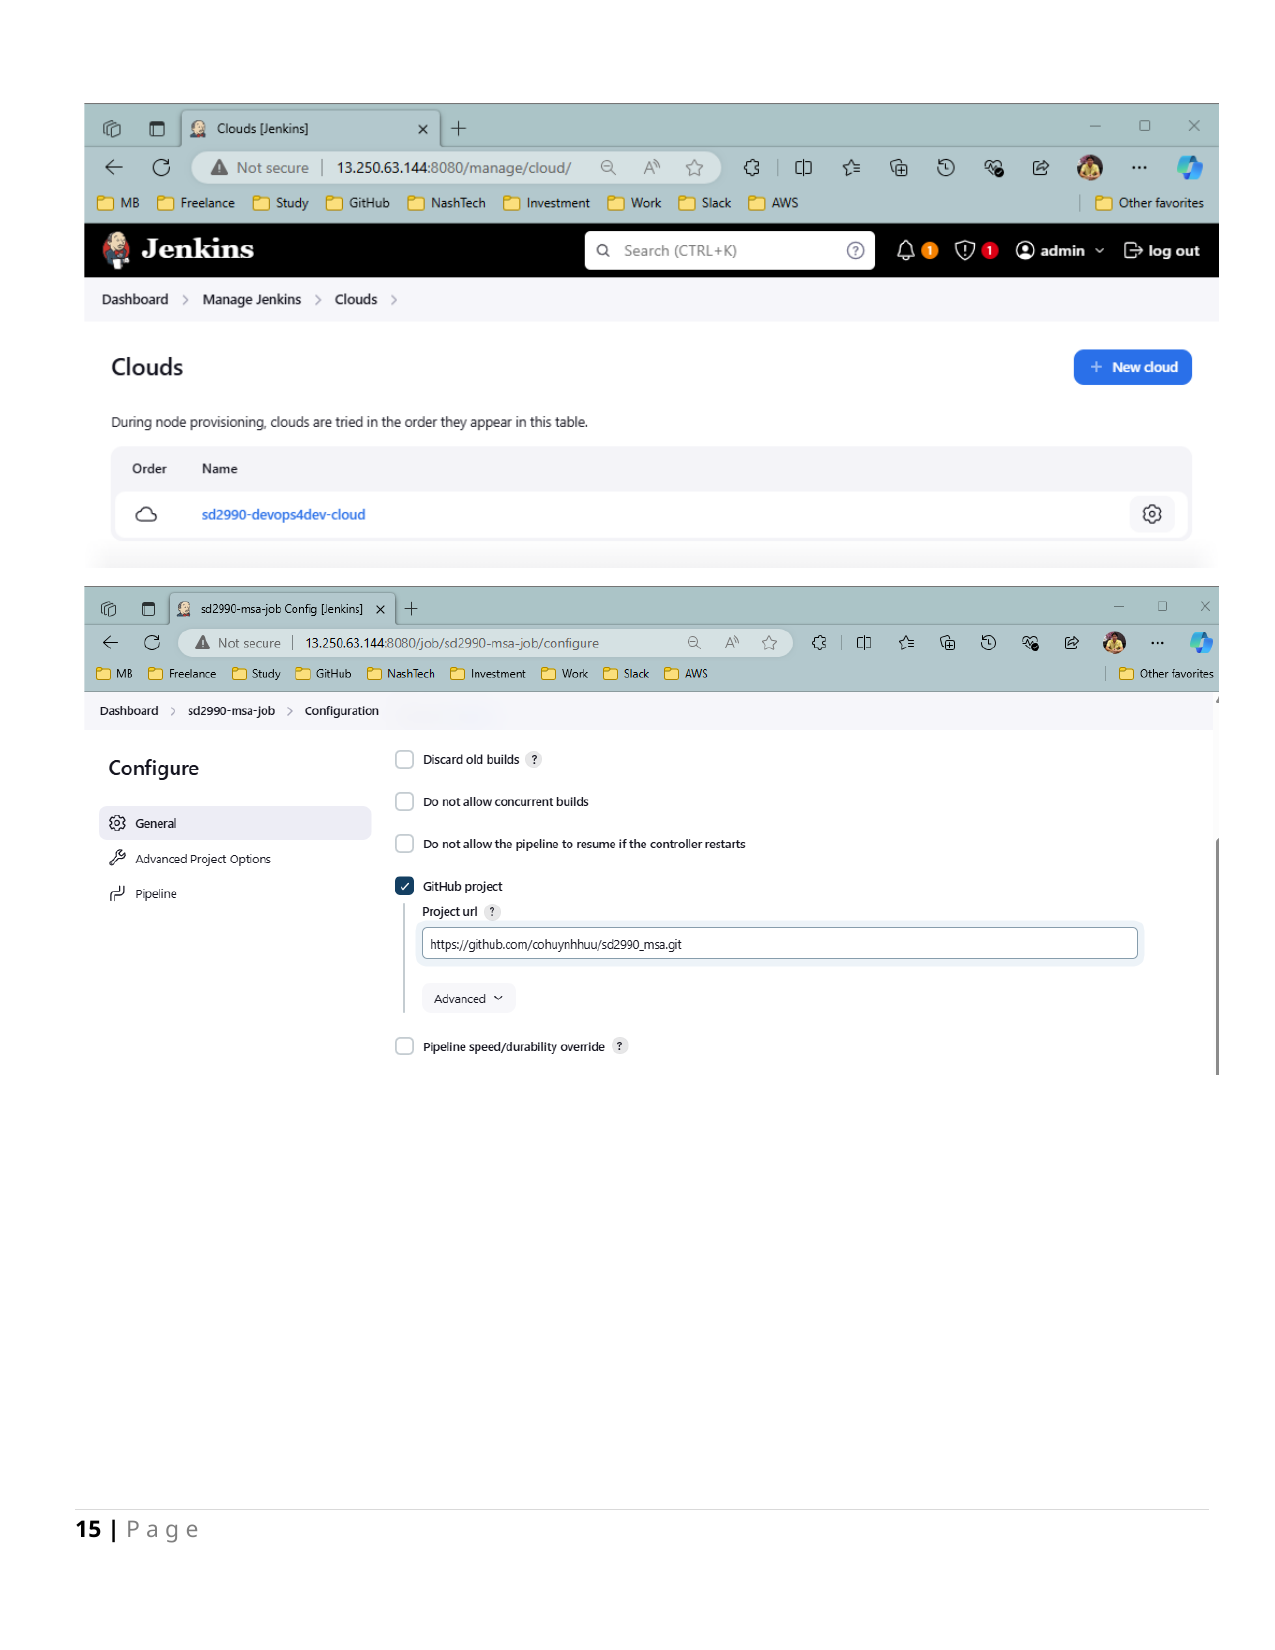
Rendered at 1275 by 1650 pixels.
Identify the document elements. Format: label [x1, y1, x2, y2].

picture [84, 586, 1219, 1075]
picture [84, 103, 1219, 568]
